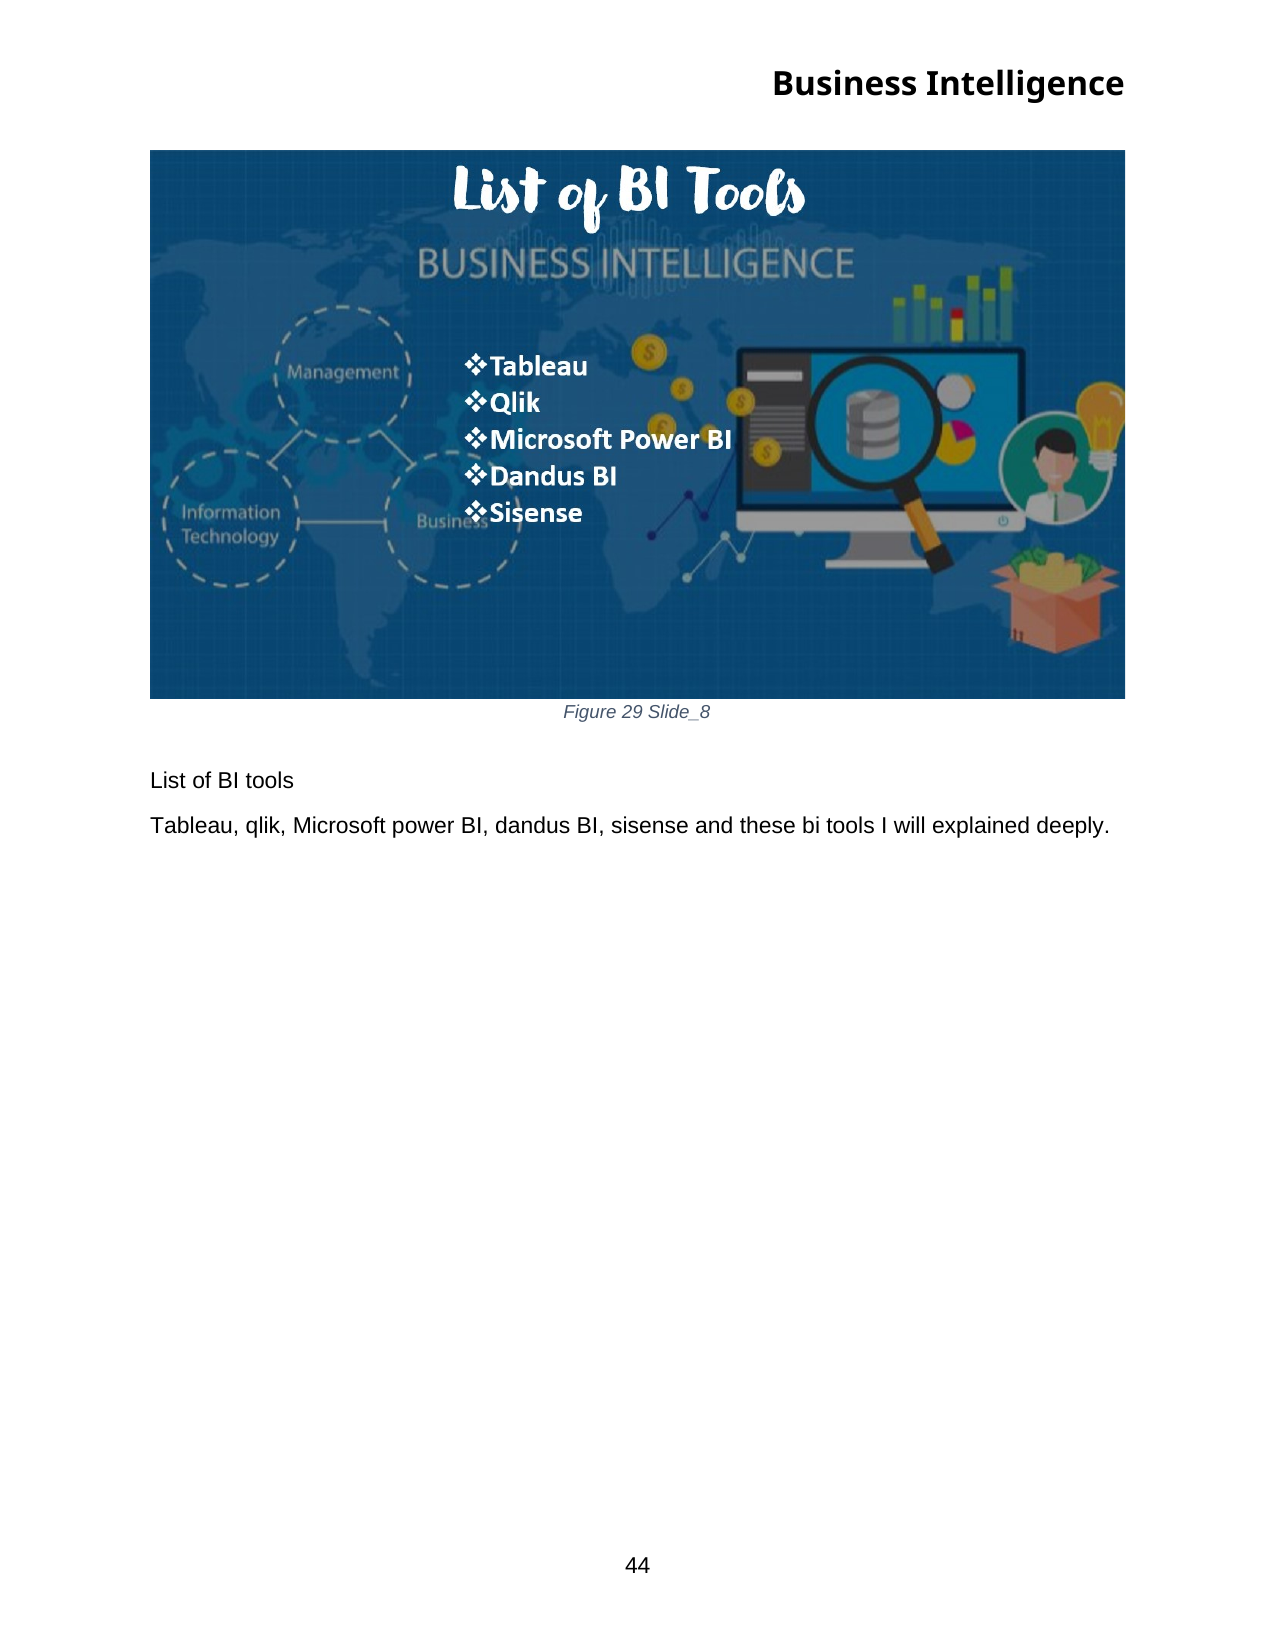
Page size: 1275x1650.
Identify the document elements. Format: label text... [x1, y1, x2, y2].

text Tableau, qlik, Microsoft power BI, dandus BI, sisense and these bi tools I will explained deeply. [150, 812, 1125, 839]
text Figure 29 Slide_8 [150, 701, 1125, 722]
text List of BI tools [150, 767, 1125, 793]
picture [150, 150, 1125, 699]
